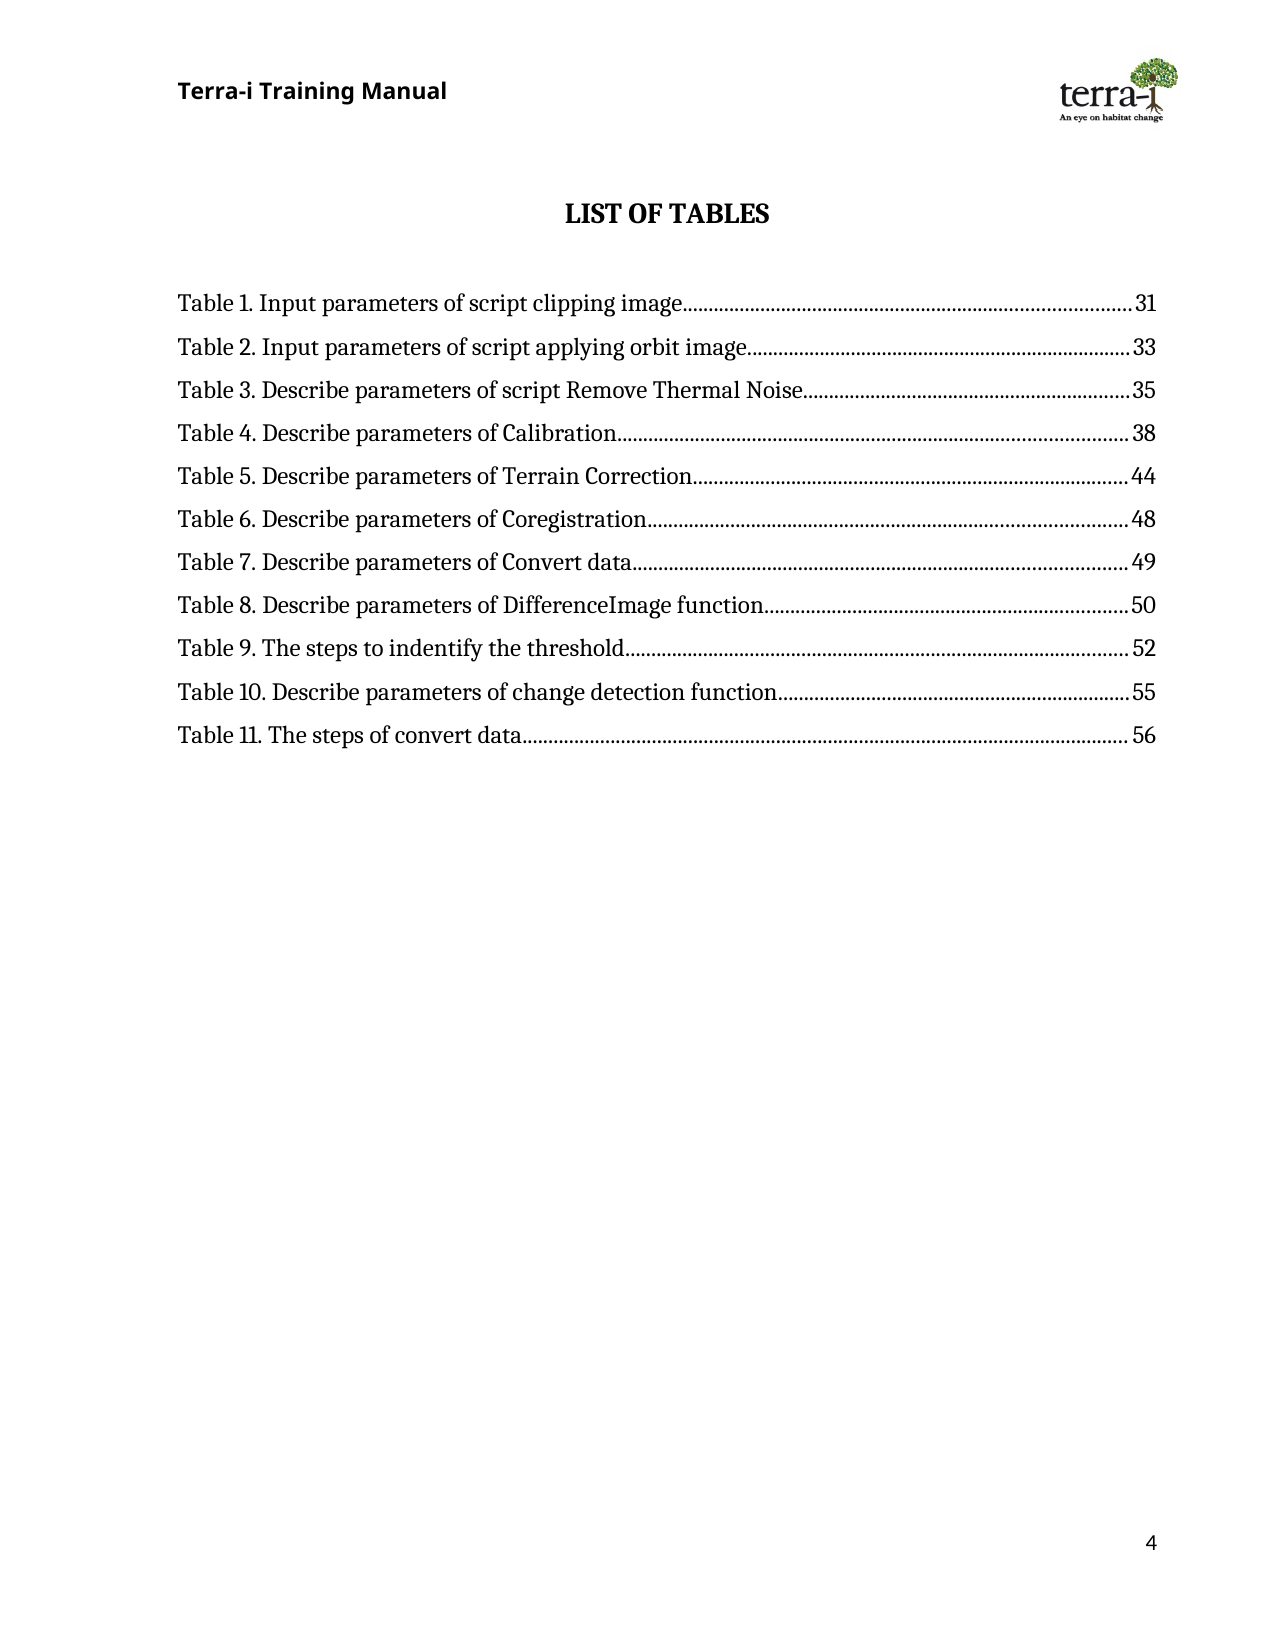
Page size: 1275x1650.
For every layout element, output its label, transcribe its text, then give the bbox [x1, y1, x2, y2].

text Table 3. Describe parameters of script Remove Thermal Noise 35 [177, 376, 1157, 404]
text Table 9. The steps to indentify the threshold 52 [177, 634, 1157, 663]
text Table 11. The steps of convert data 56 [177, 721, 1157, 749]
picture [1052, 29, 1182, 159]
text Table 5. Describe parameters of Terrain Correction 44 [177, 462, 1157, 491]
text Table 10. Describe parameters of change detection function 55 [177, 677, 1157, 706]
text Table 7. Describe parameters of Convert data 49 [177, 548, 1157, 577]
text Table 6. Describe parameters of Coregistration 48 [177, 505, 1157, 534]
subtitle LIST OF TABLES [177, 198, 1157, 231]
text Table 1. Input parameters of script clipping image 31 [177, 289, 1157, 318]
text Table 8. Describe parameters of DifferenceImage function 50 [177, 591, 1157, 620]
text Table 2. Input parameters of script applying orbit image. 33 [177, 332, 1157, 361]
text Table 4. Describe parameters of Calibration 38 [177, 419, 1157, 447]
